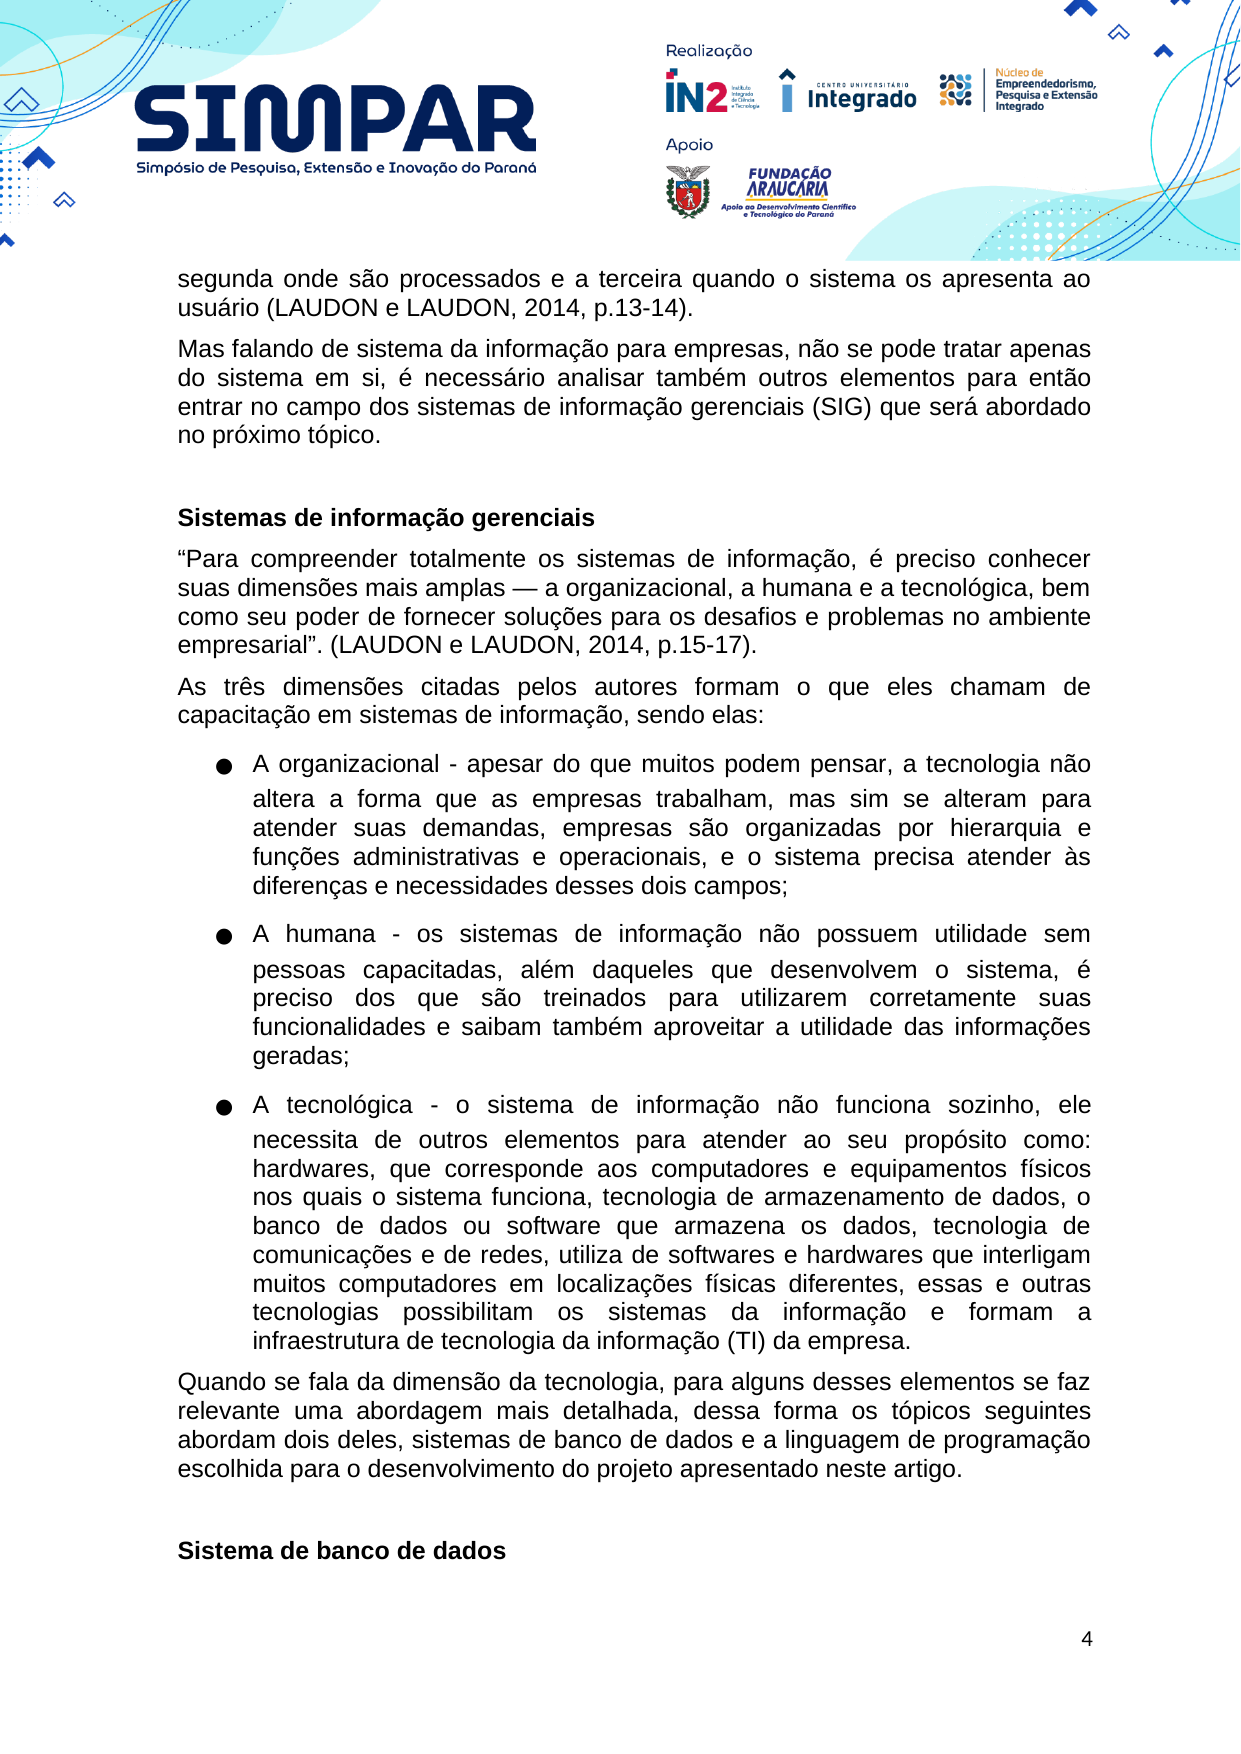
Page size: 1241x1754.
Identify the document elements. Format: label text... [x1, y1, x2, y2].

list A humana - os sistemas de informação não possuem utilidade sem pessoas capacitadas, além daqueles que desenvolvem o sistema, é preciso dos que são treinados para utilizarem corretamente suas funcionalidades e saibam também aproveitar a utilidade das informações geradas; [215, 912, 1092, 1070]
list A organizacional - apesar do que muitos podem pensar, a tecnologia não altera a forma que as empresas trabalham, mas sim se alteram para atender suas demandas, empresas são organizadas por hierarquia e funções administrativas e operacionais, e o sistema precisa atender às diferenças e necessidades desses dois campos; [215, 742, 1092, 899]
text “Para compreender totalmente os sistemas de informação, é preciso conhecer suas dimensões mais amplas — a organizacional, a humana e a tecnológica, bem como seu poder de fornecer soluções para os desafios e problemas no ambiente empresarial”. (LAUDON e LAUDON, 2014, p.15-17). [177, 544, 1092, 659]
text As três dimensões citadas pelos autores formam o que eles chamam de capacitação em sistemas de informação, sendo elas: [177, 672, 1092, 729]
text Sistemas de informação gerenciais [177, 503, 1092, 532]
text Sistema de banco de dados [177, 1536, 1092, 1565]
picture [0, 0, 1241, 261]
text Quando se fala da dimensão da tecnologia, para alguns desses elementos se faz relevante uma abordagem mais detalhada, dessa forma os tópicos seguintes abordam dois deles, sistemas de banco de dados e a linguagem de programação escolhida para o desenvolvimento do projeto apresentado neste artigo. [177, 1367, 1092, 1482]
list A tecnológica - o sistema de informação não funciona sozinho, ele necessita de outros elementos para atender ao seu propósito como: hardwares, que corresponde aos computadores e equipamentos físicos nos quais o sistema funciona, tecnologia de armazenamento de dados, o banco de dados ou software que armazena os dados, tecnologia de comunicações e de redes, utiliza de softwares e hardwares que interligam muitos computadores em localizações físicas diferentes, essas e outras tecnologias possibilitam os sistemas da informação e formam a infraestrutura de tecnologia da informação (TI) da empresa. [215, 1082, 1092, 1355]
text Mas falando de sistema da informação para empresas, não se pode tratar apenas do sistema em si, é necessário analisar também outros elementos para então entrar no campo dos sistemas de informação gerenciais (SIG) que será abordado no próximo tópico. [177, 334, 1092, 449]
